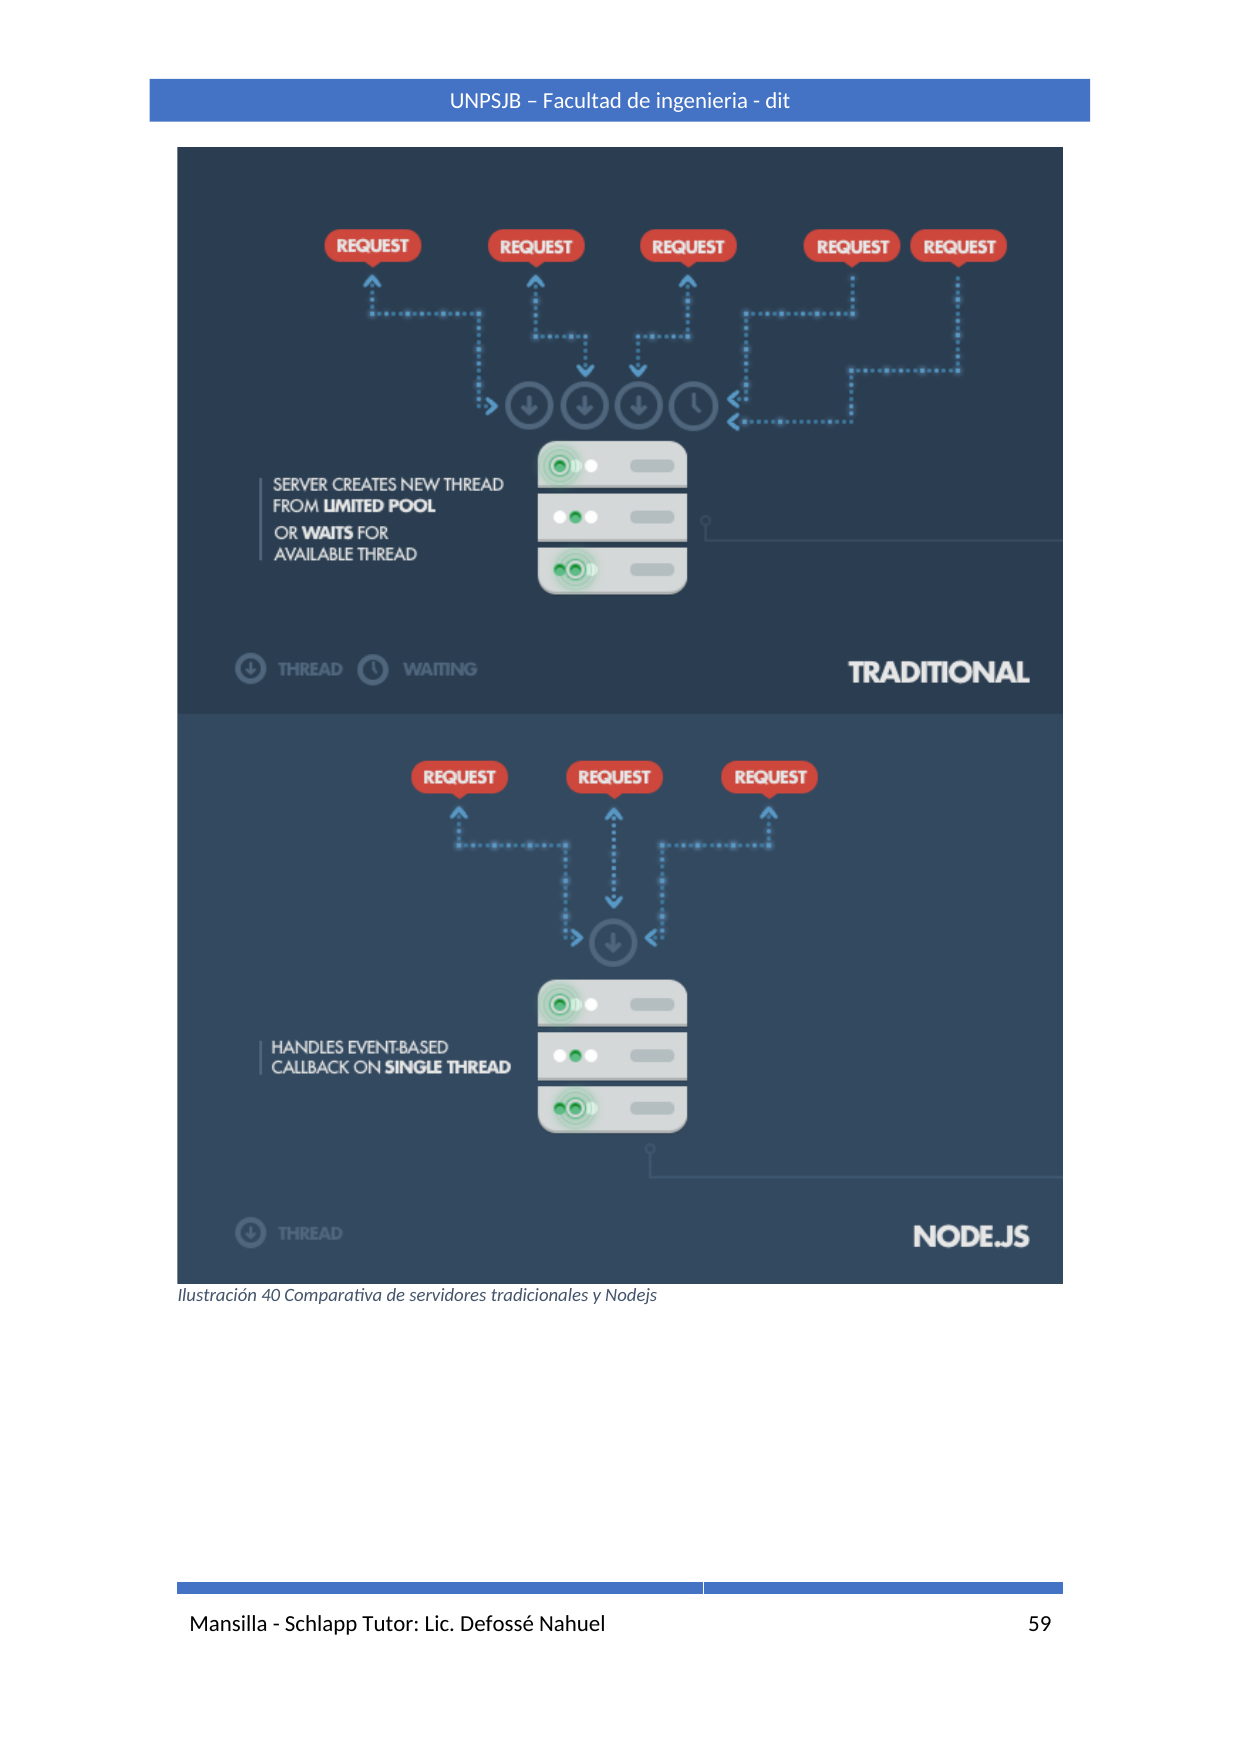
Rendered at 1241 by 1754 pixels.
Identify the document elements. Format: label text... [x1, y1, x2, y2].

picture [177, 147, 1063, 1284]
